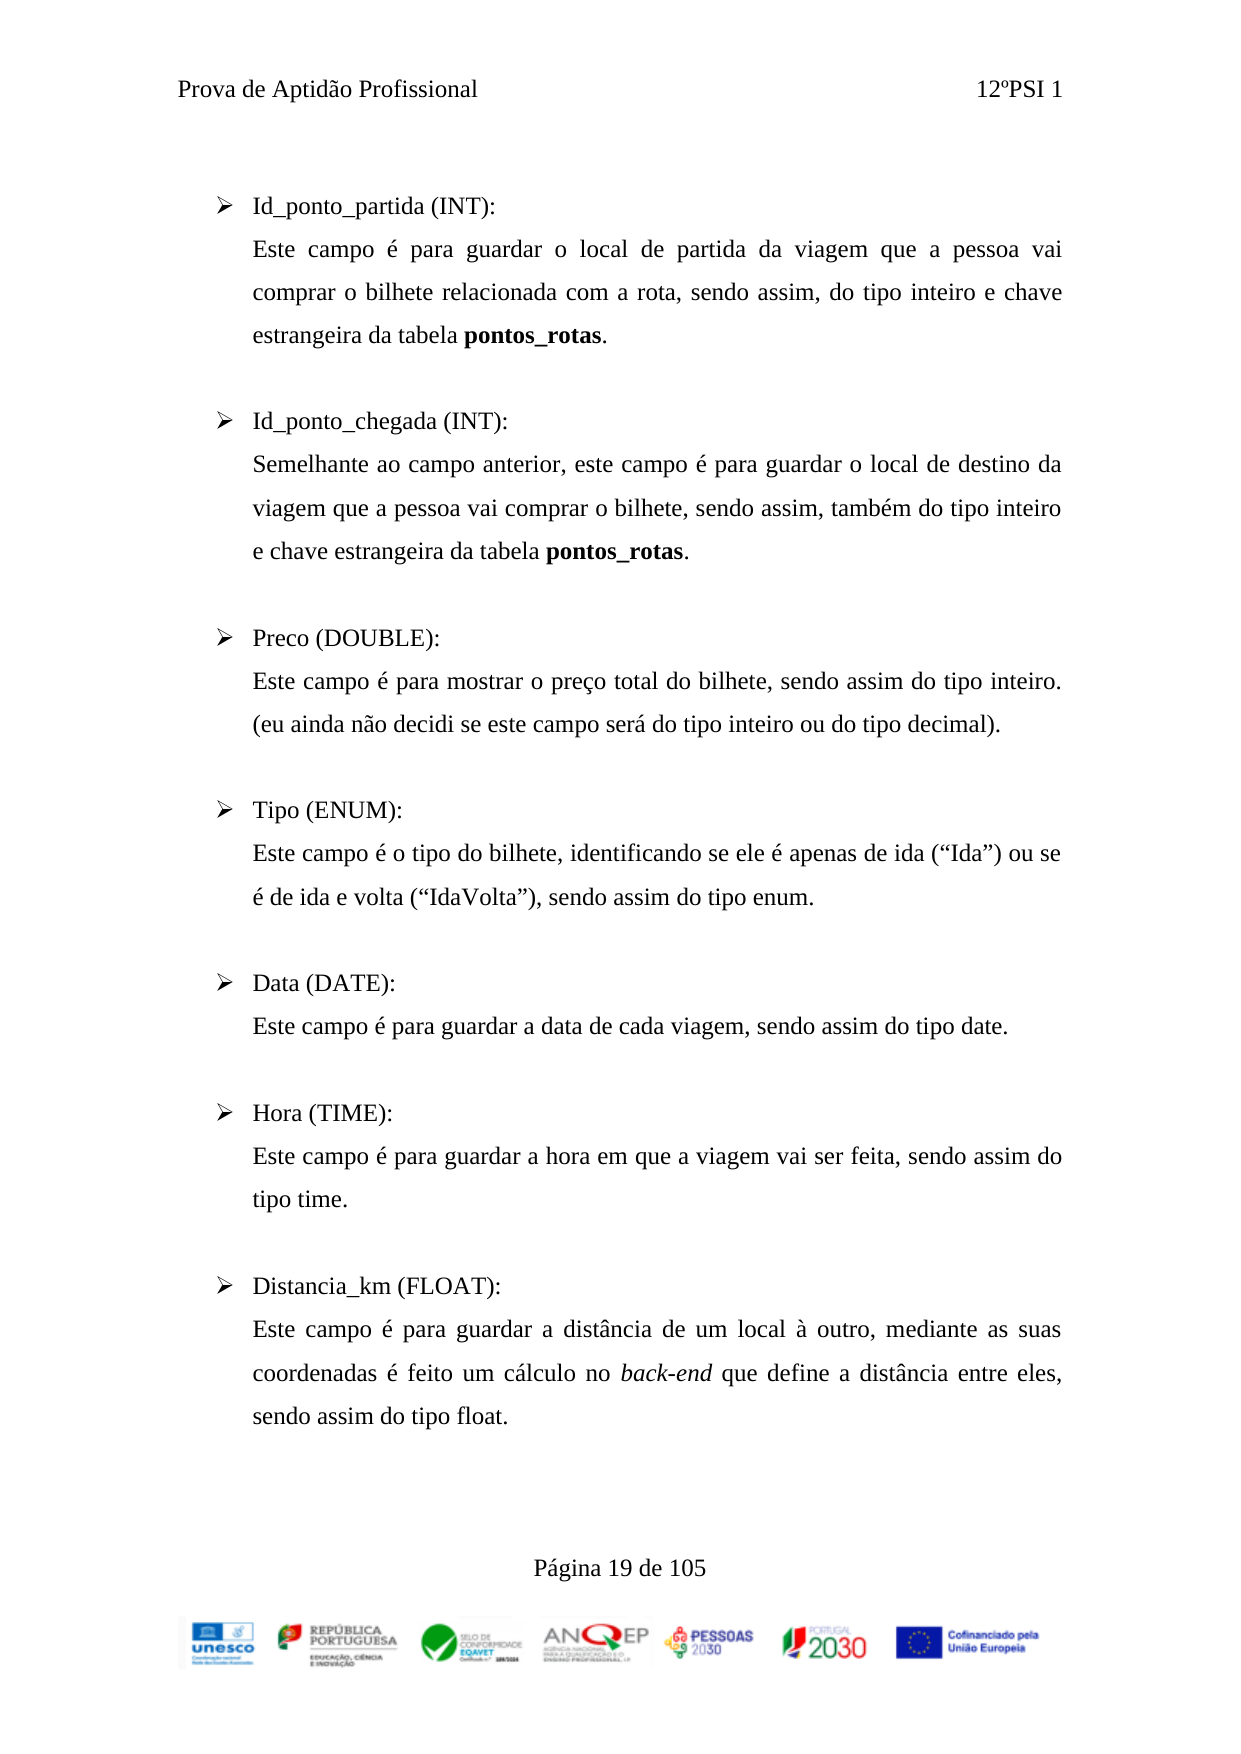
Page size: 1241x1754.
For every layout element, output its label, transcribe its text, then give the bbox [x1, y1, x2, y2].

list Distancia_km (FLOAT): [215, 1271, 1063, 1300]
list Data (DATE): [215, 968, 1063, 997]
picture [177, 1615, 1084, 1677]
list Semelhante ao campo anterior, este campo é para guardar o local de destino da viagem que a pessoa vai comprar o bilhete, sendo assim, também do tipo inteiro e chave estrangeira da tabela pontos_rotas. [252, 449, 1063, 564]
list Este campo é para guardar a hora em que a viagem vai ser feita, sendo assim do tipo time. [252, 1141, 1063, 1213]
list Id_ponto_chegada (INT): [215, 406, 1063, 435]
list Este campo é para guardar o local de partida da viagem que a pessoa vai comprar o bilhete relacionada com a rota, sendo assim, do tipo inteiro e chave estrangeira da tabela pontos_rotas. [252, 234, 1063, 349]
list Preco (DOUBLE): [215, 623, 1063, 652]
list Este campo é para guardar a distância de um local à outro, mediante as suas coordenadas é feito um cálculo no back-end que define a distância entre eles, sendo assim do tipo float. [252, 1314, 1063, 1429]
list Este campo é para mostrar o preço total do bilhete, sendo assim do tipo inteiro. (eu ainda não decidi se este campo será do tipo inteiro ou do tipo decimal). [252, 666, 1063, 738]
list Id_ponto_partida (INT): [215, 191, 1063, 219]
list Tipo (ENUM): [215, 795, 1063, 824]
list Este campo é para guardar a data de cada viagem, sendo assim do tipo date. [252, 1011, 1063, 1040]
list Hora (TIME): [215, 1098, 1063, 1127]
list Este campo é o tipo do bilhete, identificando se ele é apenas de ida (“Ida”) ou se é de ida e volta (“IdaVolta”), sendo assim do tipo enum. [252, 838, 1063, 910]
